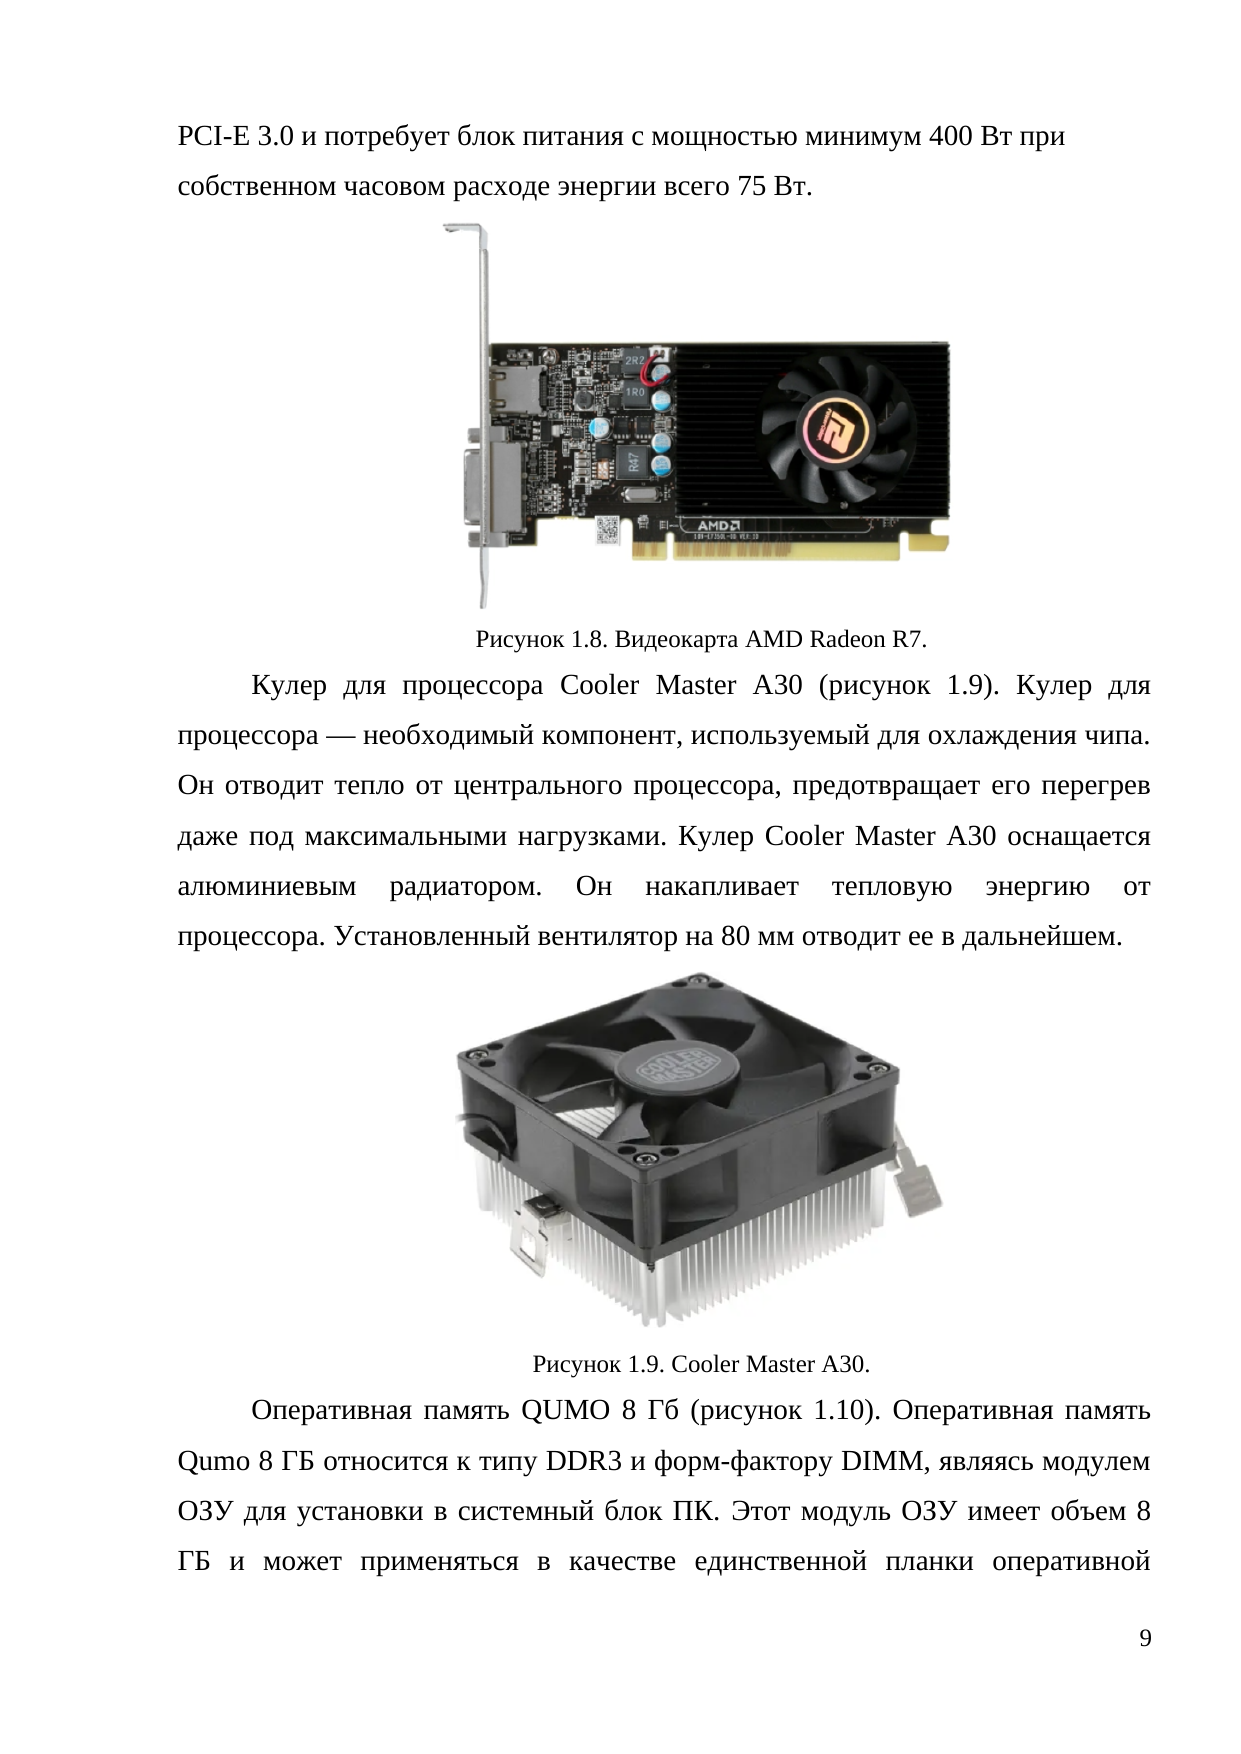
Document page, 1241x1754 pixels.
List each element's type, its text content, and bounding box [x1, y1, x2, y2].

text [177, 118, 1152, 202]
text Кулер для процессора Cooler Master A30 (рисунок 1.9). Кулер для процессора — необходимый компонент, используемый для охлаждения чипа. Он отводит тепло от центрального процессора, предотвращает его перегрев даже под максимальными нагрузками. Кулер Cooler Master A30 оснащается алюминиевым радиатором. Он накапливает тепловую энергию от процессора. Установленный вентилятор на 80 мм отводит ее в дальнейшем. [177, 667, 1152, 952]
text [177, 1392, 1152, 1544]
picture [441, 218, 962, 610]
text Рисунок 1.8. Видеокарта AMD Radeon R7. [177, 624, 1152, 652]
text Рисунок 1.9. Cooler Master A30. [177, 1349, 1152, 1378]
picture [448, 968, 955, 1335]
